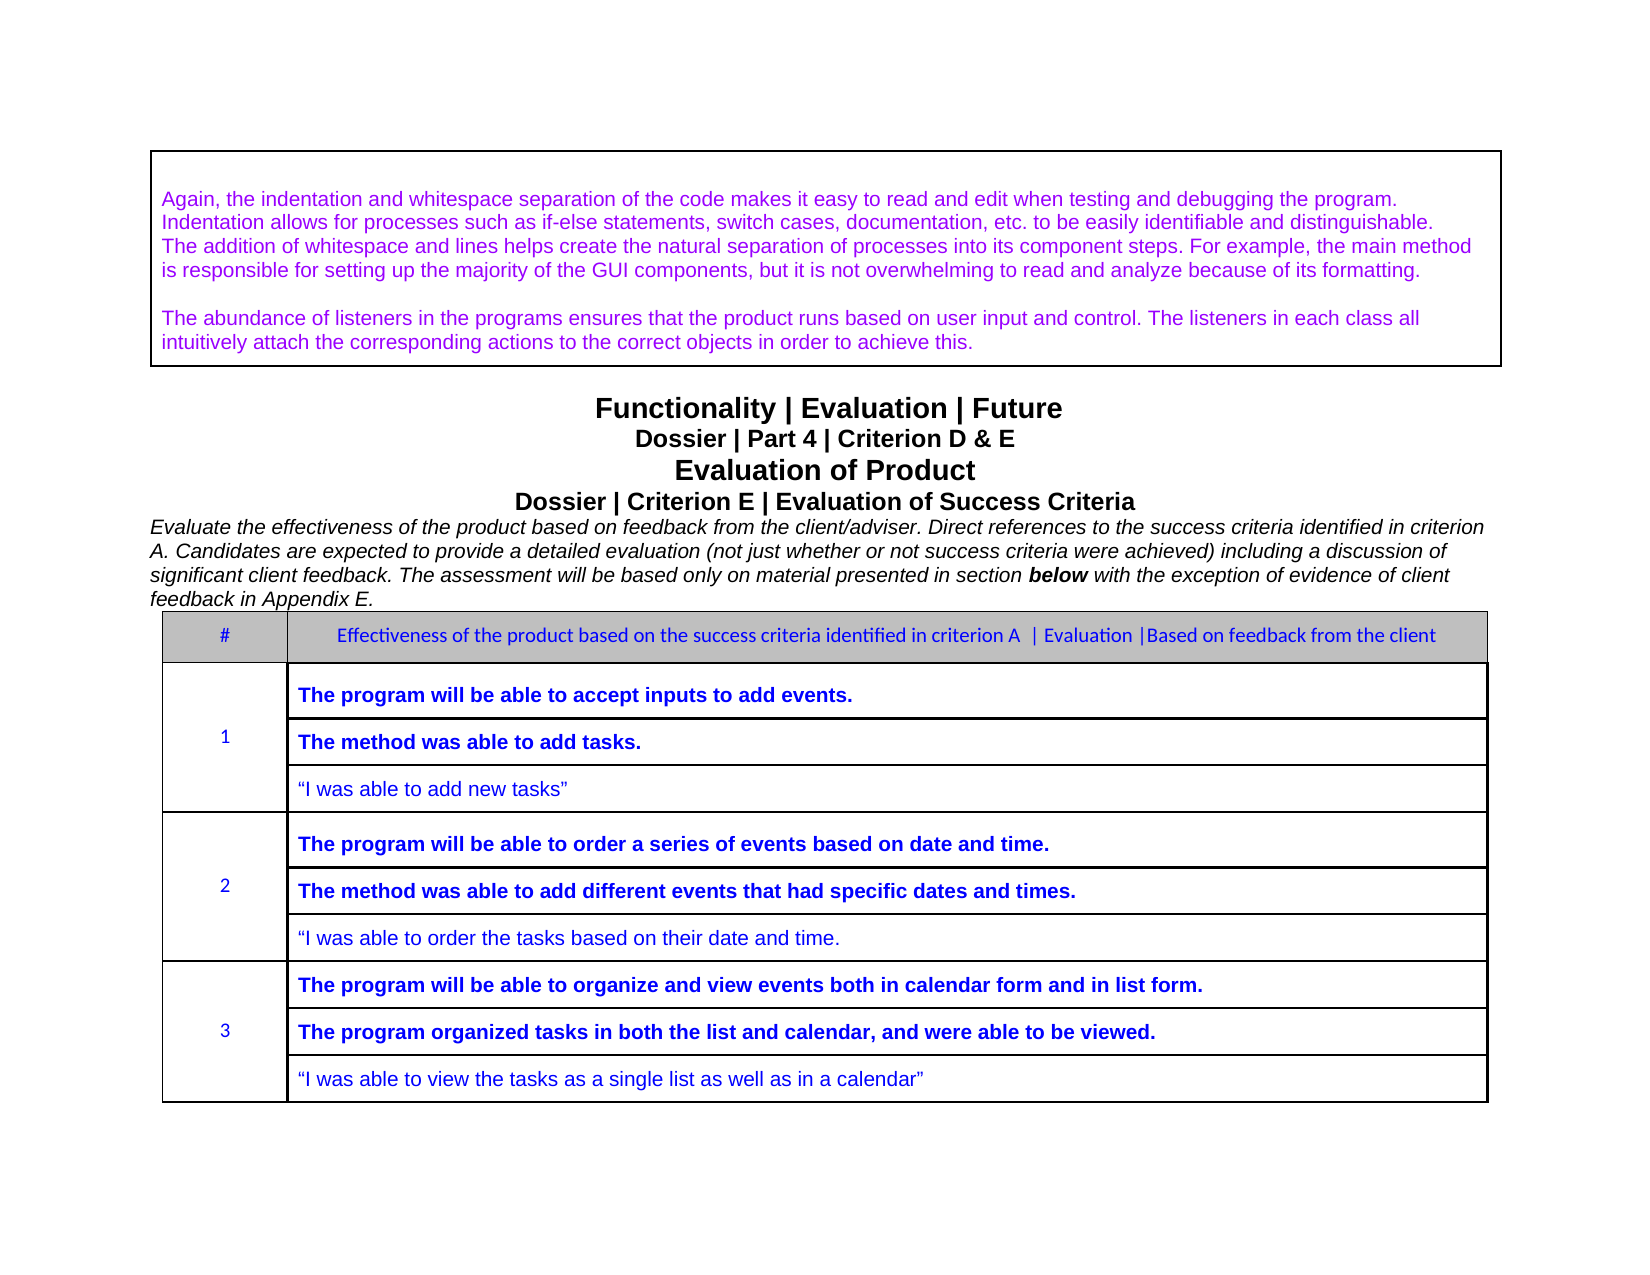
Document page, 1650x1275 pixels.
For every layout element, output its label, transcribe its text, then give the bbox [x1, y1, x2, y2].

table_cell 2 [163, 813, 286, 960]
table_cell 1 [163, 663, 286, 811]
table_cell The program will be able to order a series of events based on date and time. [289, 813, 1486, 866]
table_cell 3 [163, 962, 286, 1101]
table_cell The method was able to add tasks. [289, 720, 1486, 764]
text Dossier | Part 4 | Criterion D & E [150, 424, 1500, 453]
table_header Effectiveness of the product based on the success criteria identified in criterion A | Evaluation |Based on feedback from the client [288, 612, 1487, 662]
table_header # [163, 612, 287, 662]
table_cell The method was able to add different events that had specific dates and times. [289, 869, 1486, 913]
text Dossier | Criterion E | Evaluation of Success Criteria [150, 486, 1500, 515]
table_cell “I was able to order the tasks based on their date and time. [289, 915, 1486, 960]
text Evaluation of Product [150, 453, 1500, 486]
table_cell The program will be able to accept inputs to add events. [289, 664, 1486, 717]
text Evaluate the effectiveness of the product based on feedback from the client/adviser. Direct references to the success criteria identified in criterion A. Candidates are expected to provide a detailed evaluation (not just whether or not success criteria were achieved) including a discussion of significant client feedback. The assessment will be based only on material presented in section below with the exception of evidence of client feedback in Appendix E. [150, 515, 1500, 611]
text Functionality | Evaluation | Future [150, 391, 1500, 424]
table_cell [152, 152, 1500, 364]
table_cell The program will be able to organize and view events both in calendar form and in list form. [289, 962, 1486, 1007]
table_cell “I was able to view the tasks as a single list as well as in a calendar” [289, 1056, 1486, 1101]
table_cell The program organized tasks in both the list and calendar, and were able to be viewed. [289, 1009, 1486, 1054]
table_cell “I was able to add new tasks” [289, 766, 1486, 811]
